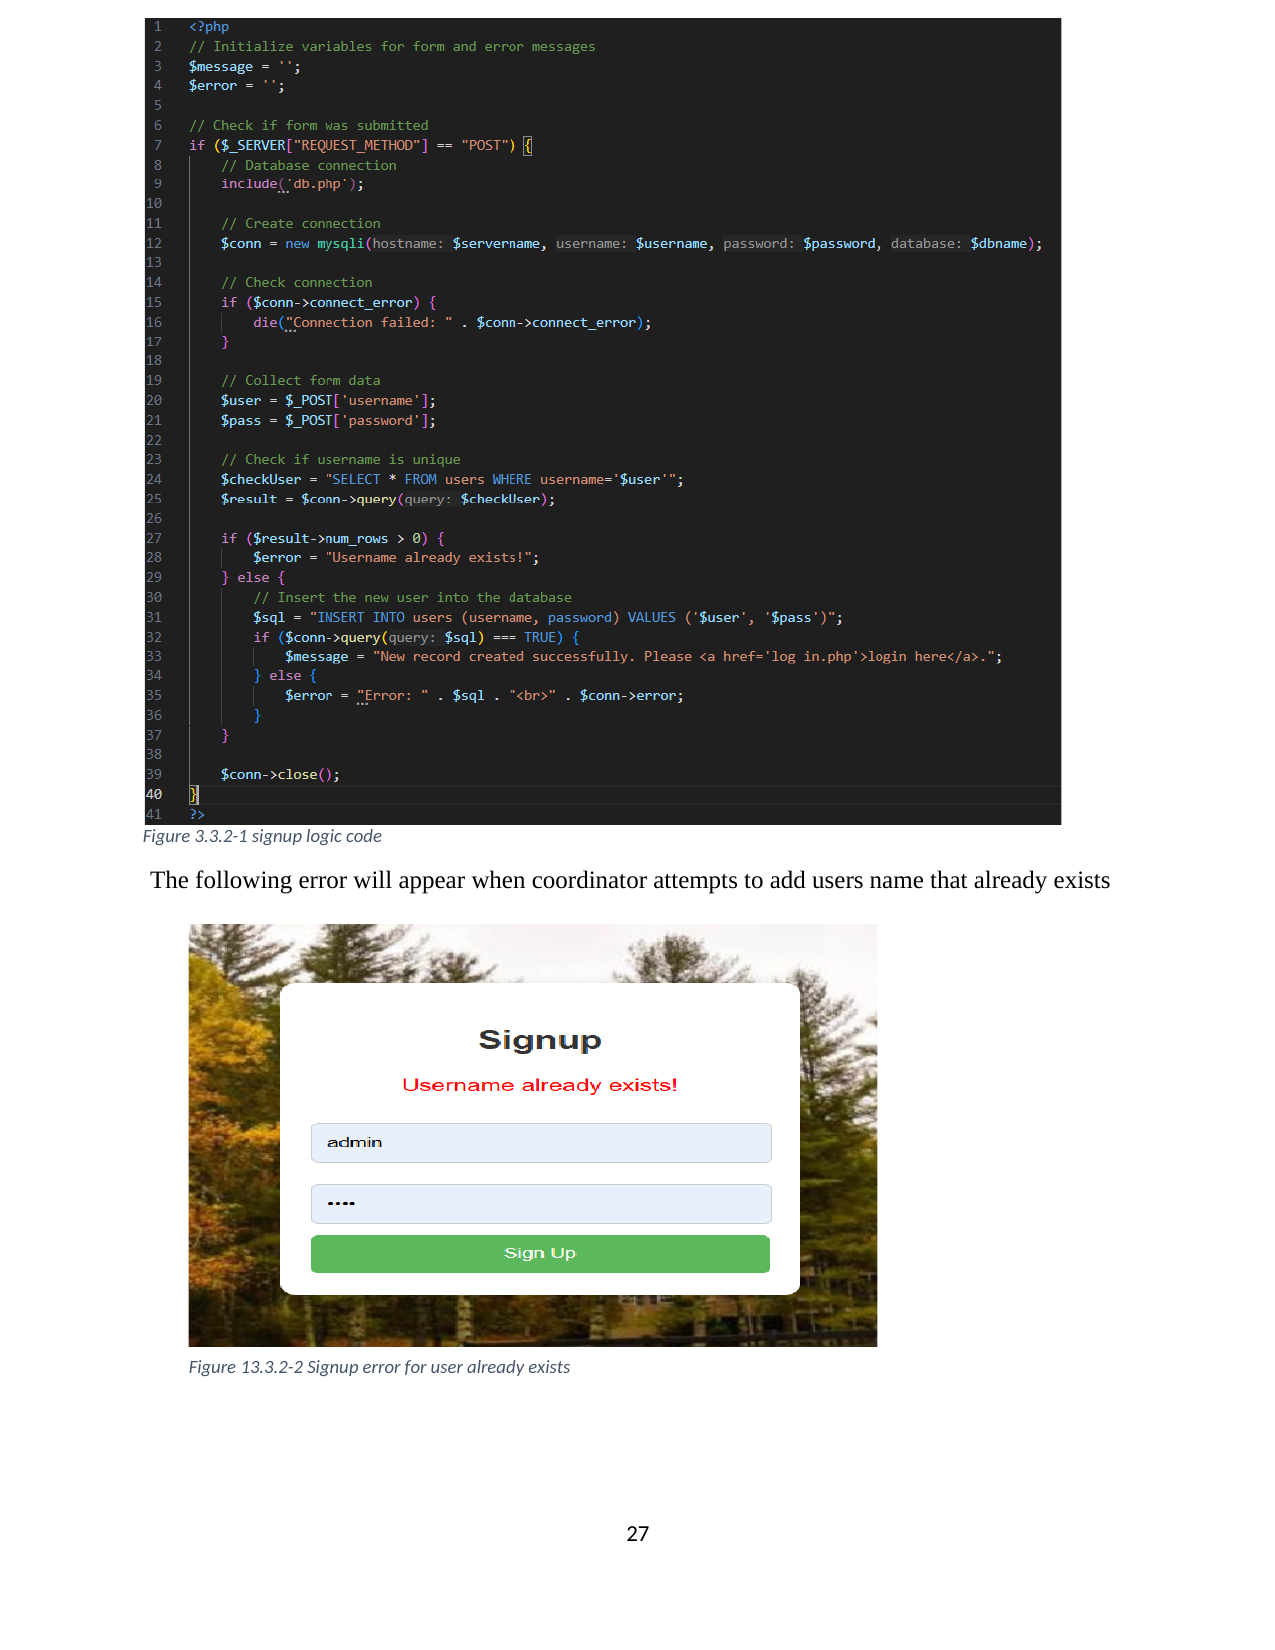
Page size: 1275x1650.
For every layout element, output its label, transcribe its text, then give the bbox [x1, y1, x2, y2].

picture [188, 924, 878, 1347]
text The following error will appear when coordinator attempts to add users name that already exists [150, 866, 1125, 894]
picture [144, 18, 1062, 825]
